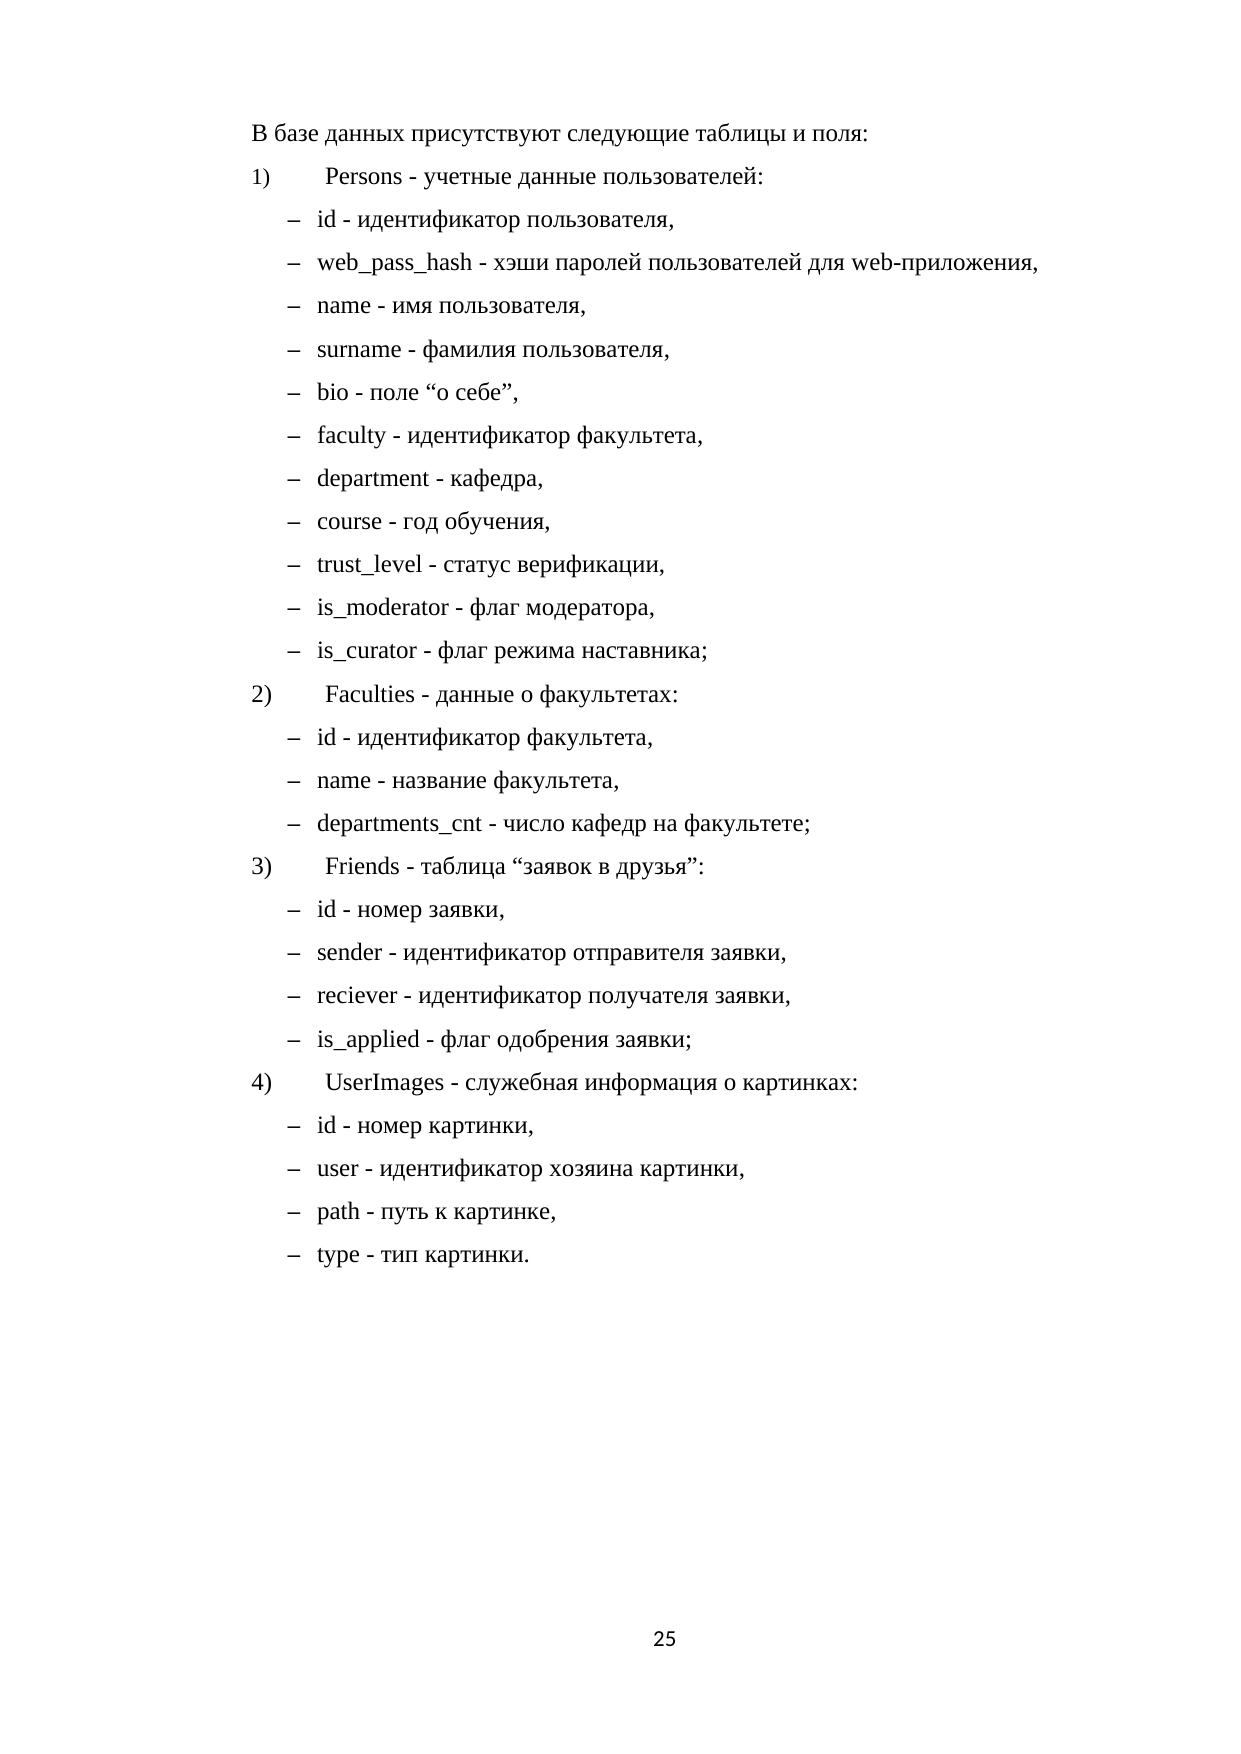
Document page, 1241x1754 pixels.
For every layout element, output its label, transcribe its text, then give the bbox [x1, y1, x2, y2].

list surname - фамилия пользователя, [287, 334, 1152, 362]
list sender - идентификатор отправителя заявки, [287, 937, 1152, 966]
list department - кафедра, [287, 463, 1152, 492]
list id - идентификатор пользователя, [287, 204, 1152, 233]
text 2) Faculties - данные о факультетах: [177, 679, 1152, 707]
list web_pass_hash - хэши паролей пользователей для web-приложения, [287, 247, 1152, 276]
list is_curator - флаг режима наставника; [287, 636, 1152, 664]
list name - название факультета, [287, 765, 1152, 794]
list id - номер картинки, [287, 1110, 1152, 1139]
list departments_cnt - число кафедр на факультете; [287, 808, 1152, 837]
list course - год обучения, [287, 506, 1152, 535]
text В базе данных присутствуют следующие таблицы и поля: [177, 118, 1152, 147]
list Persons - учетные данные пользователей: [251, 161, 1152, 190]
list path - путь к картинке, [287, 1196, 1152, 1225]
list id - идентификатор факультета, [287, 722, 1152, 751]
list bio - поле “о себе”, [287, 377, 1152, 406]
list faculty - идентификатор факультета, [287, 420, 1152, 449]
list type - тип картинки. [287, 1239, 1152, 1268]
text 3) Friends - таблица “заявок в друзья”: [177, 851, 1152, 880]
list trust_level - статус верификации, [287, 549, 1152, 578]
text 4) UserImages - служебная информация о картинках: [177, 1067, 1152, 1096]
list user - идентификатор хозяина картинки, [287, 1153, 1152, 1182]
list id - номер заявки, [287, 894, 1152, 923]
list name - имя пользователя, [287, 291, 1152, 319]
list reciever - идентификатор получателя заявки, [287, 981, 1152, 1009]
list is_moderator - флаг модератора, [287, 592, 1152, 621]
list is_applied - флаг одобрения заявки; [287, 1024, 1152, 1052]
